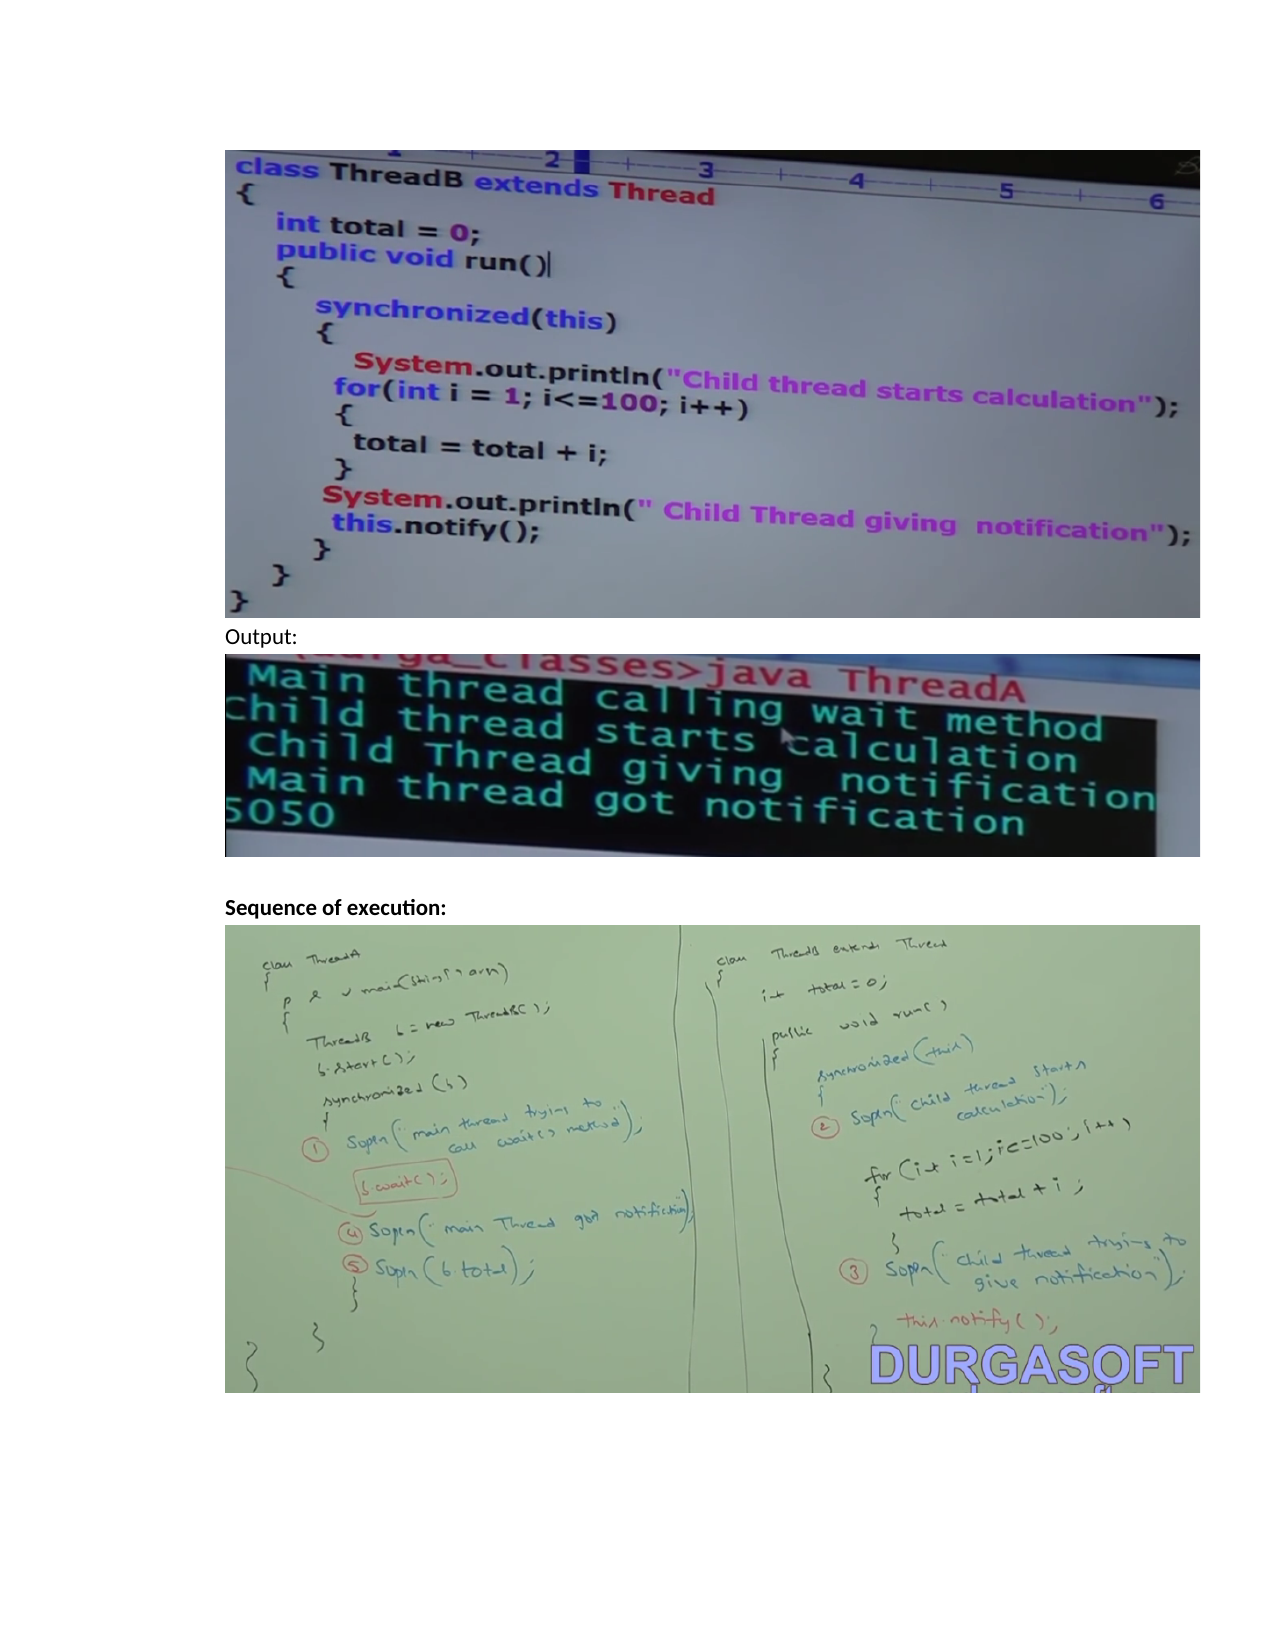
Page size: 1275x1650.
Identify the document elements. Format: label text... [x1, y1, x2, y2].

picture [225, 925, 1200, 1393]
picture [225, 654, 1200, 857]
list Sequence of execution: [225, 893, 1125, 921]
list Output: [225, 622, 1125, 650]
picture [225, 150, 1200, 618]
